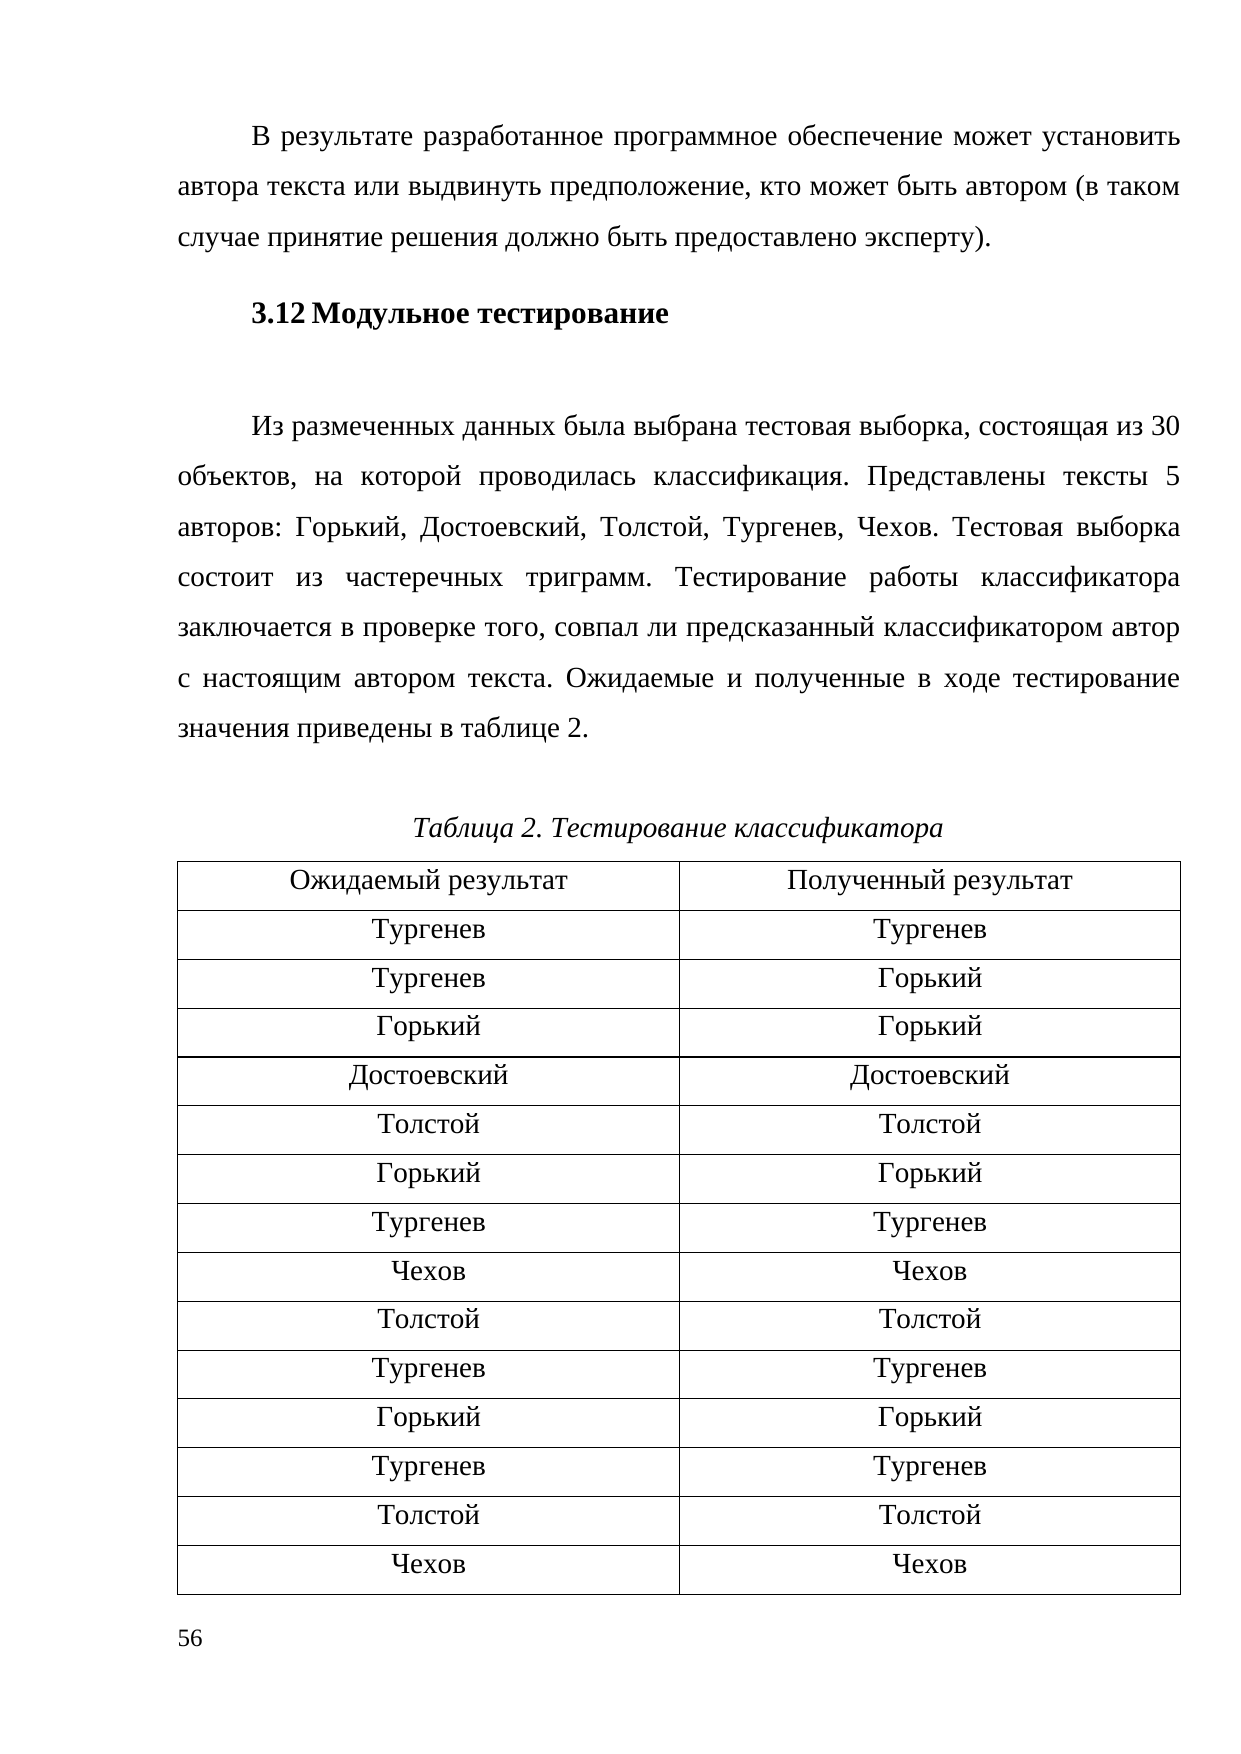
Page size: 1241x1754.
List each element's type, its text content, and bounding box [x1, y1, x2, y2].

table_cell Горький [680, 1009, 1180, 1056]
text В результате разработанное программное обеспечение может установить автора текста или выдвинуть предположение, кто может быть автором (в таком случае принятие решения должно быть предоставлено эксперту). [177, 118, 1181, 252]
table_cell Чехов [680, 1253, 1180, 1301]
table_cell Чехов [680, 1546, 1180, 1594]
table_cell Достоевский [680, 1058, 1180, 1105]
table_cell Тургенев [178, 1351, 679, 1398]
table_header Полученный результат [680, 862, 1180, 910]
table_header Ожидаемый результат [178, 862, 679, 910]
table_cell Тургенев [178, 960, 679, 1007]
table_cell Толстой [178, 1302, 679, 1349]
subtitle Модульное тестирование [251, 294, 1181, 330]
table_cell Достоевский [178, 1058, 679, 1105]
table_cell Тургенев [680, 1448, 1180, 1496]
table_cell Толстой [680, 1302, 1180, 1349]
table_cell Горький [680, 1399, 1180, 1447]
table_cell Толстой [178, 1106, 679, 1154]
table_cell Тургенев [680, 911, 1180, 959]
table_cell Горький [680, 960, 1180, 1007]
table_cell Чехов [178, 1546, 679, 1594]
table_cell Толстой [680, 1497, 1180, 1545]
table_cell Тургенев [680, 1204, 1180, 1252]
text Из размеченных данных была выбрана тестовая выборка, состоящая из 30 объектов, на которой проводилась классификация. Представлены тексты 5 авторов: Горький, Достоевский, Толстой, Тургенев, Чехов. Тестовая выборка состоит из частеречных триграмм. Тестирование работы классификатора заключается в проверке того, совпал ли предсказанный классификатором автор с настоящим автором текста. Ожидаемые и полученные в ходе тестирование значения приведены в таблице 2. [177, 408, 1181, 743]
text Таблица 2. Тестирование классификатора [177, 811, 1181, 844]
table_cell Толстой [680, 1106, 1180, 1154]
table_cell Тургенев [680, 1351, 1180, 1398]
table_cell Горький [680, 1155, 1180, 1203]
table_cell Тургенев [178, 911, 679, 959]
table_cell Чехов [178, 1253, 679, 1301]
table_cell Тургенев [178, 1448, 679, 1496]
table_cell Толстой [178, 1497, 679, 1545]
table_cell Горький [178, 1155, 679, 1203]
table_cell Тургенев [178, 1204, 679, 1252]
table_cell Горький [178, 1399, 679, 1447]
table_cell Горький [178, 1009, 679, 1056]
